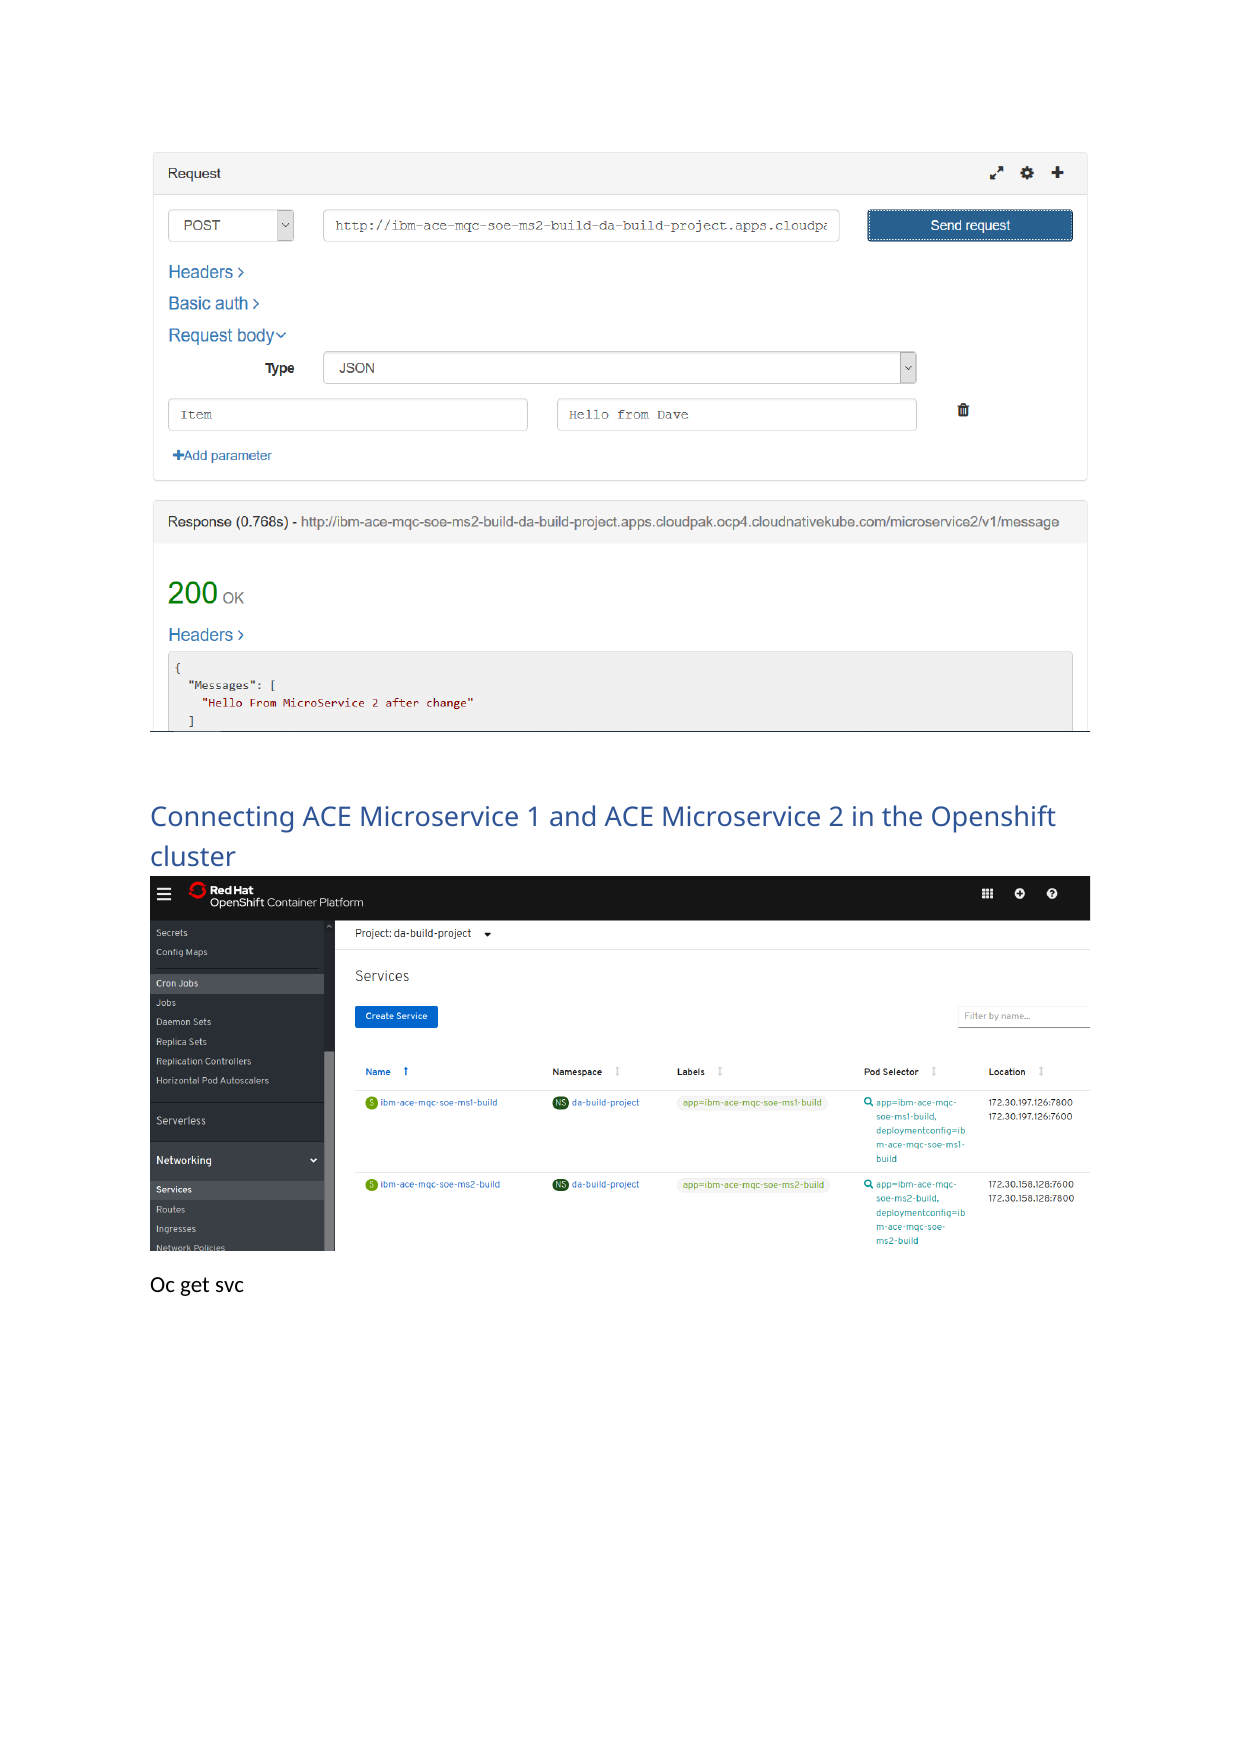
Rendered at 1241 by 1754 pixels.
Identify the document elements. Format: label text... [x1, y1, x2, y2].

picture [150, 876, 1091, 1251]
text Connecting ACE Microservice 1 and ACE Microservice 2 in the Openshift cluster [150, 798, 1090, 876]
picture [150, 150, 1091, 732]
text Oc get svc [150, 1270, 1090, 1298]
